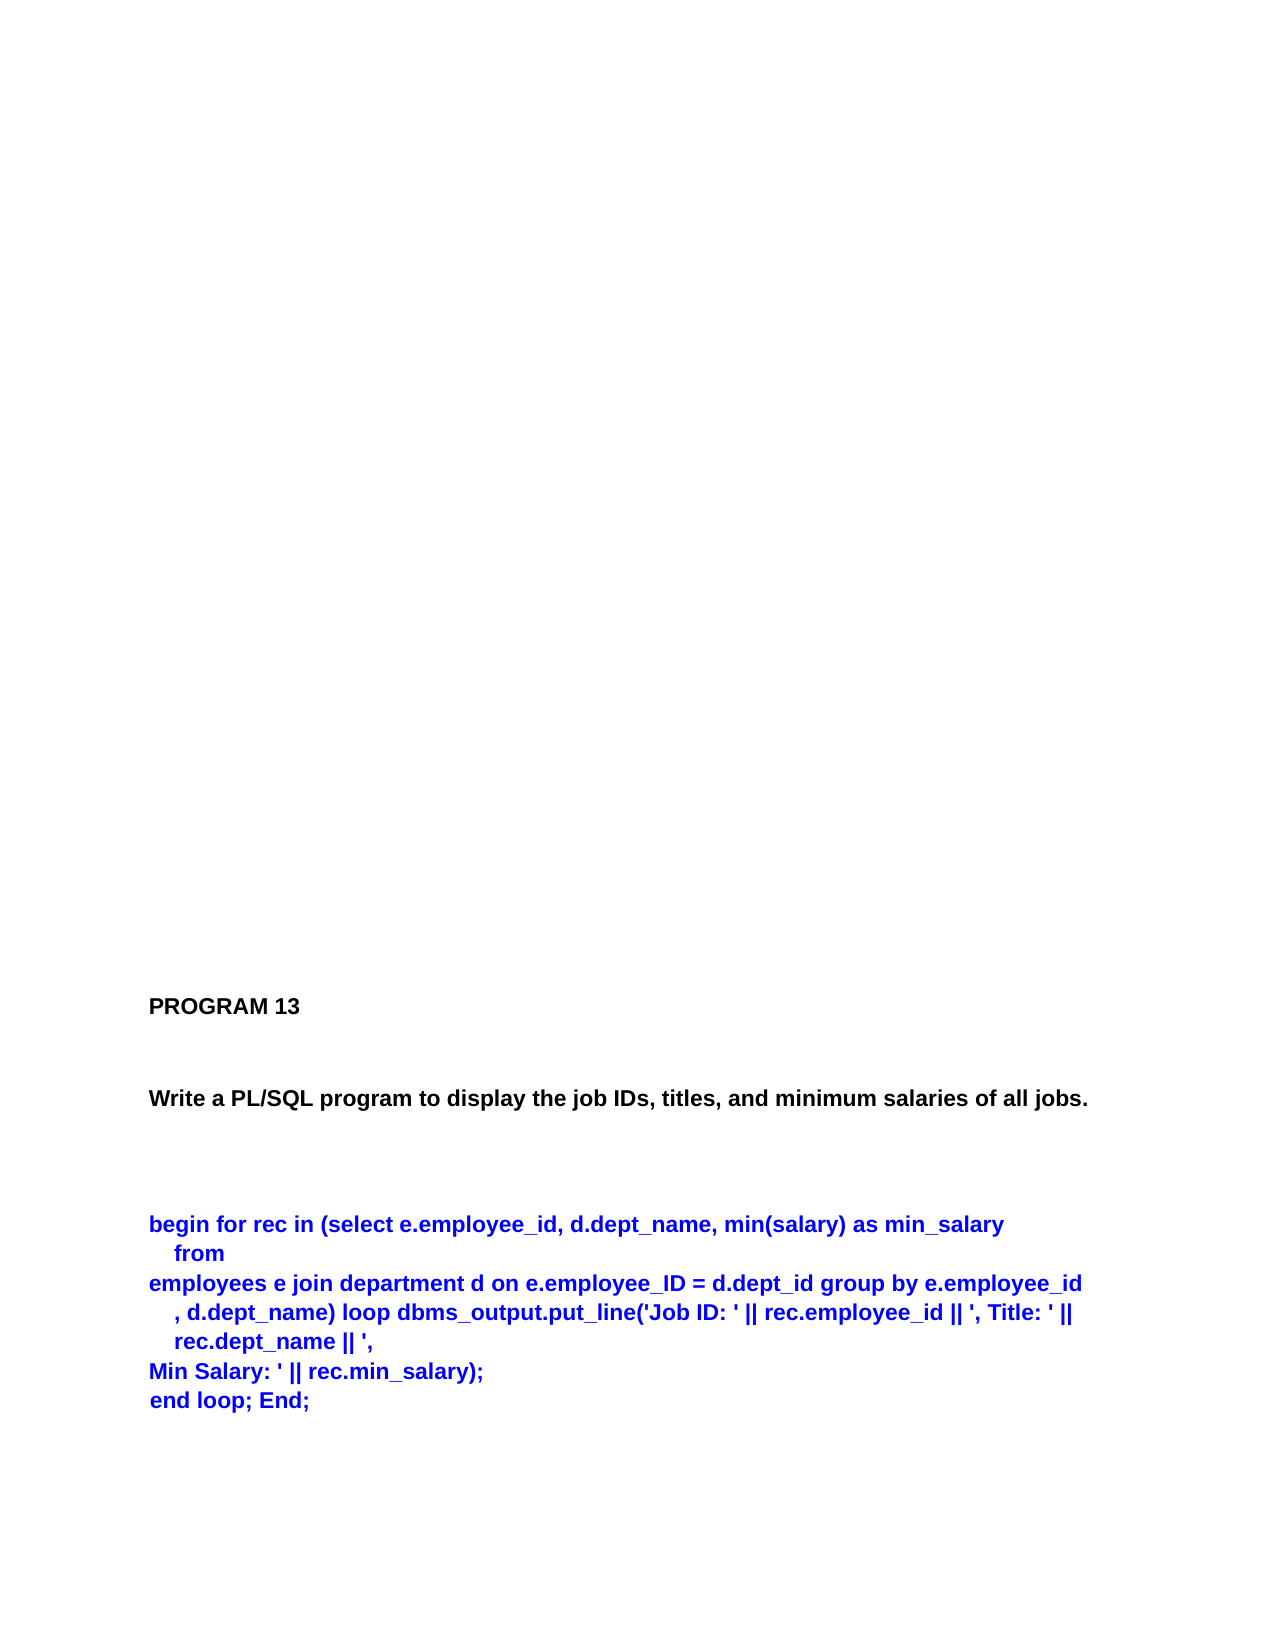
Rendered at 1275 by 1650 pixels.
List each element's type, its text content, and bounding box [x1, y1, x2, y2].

text Write a PL/SQL program to display the job IDs, titles, and minimum salaries of all jobs. [148, 1085, 1125, 1111]
text employees e join department d on e.employee_ID = d.dept_id group by e.employee_id , d.dept_name) loop dbms_output.put_line('Job ID: ' || rec.employee_id || ', Title: ' || rec.dept_name || ', [148, 1270, 1083, 1354]
text Min Salary: ' || rec.min_salary); end loop; End; [148, 1358, 485, 1413]
text begin for rec in (select e.employee_id, d.dept_name, min(salary) as min_salary from [148, 1211, 1020, 1266]
text PROGRAM 13 [148, 993, 1125, 1019]
